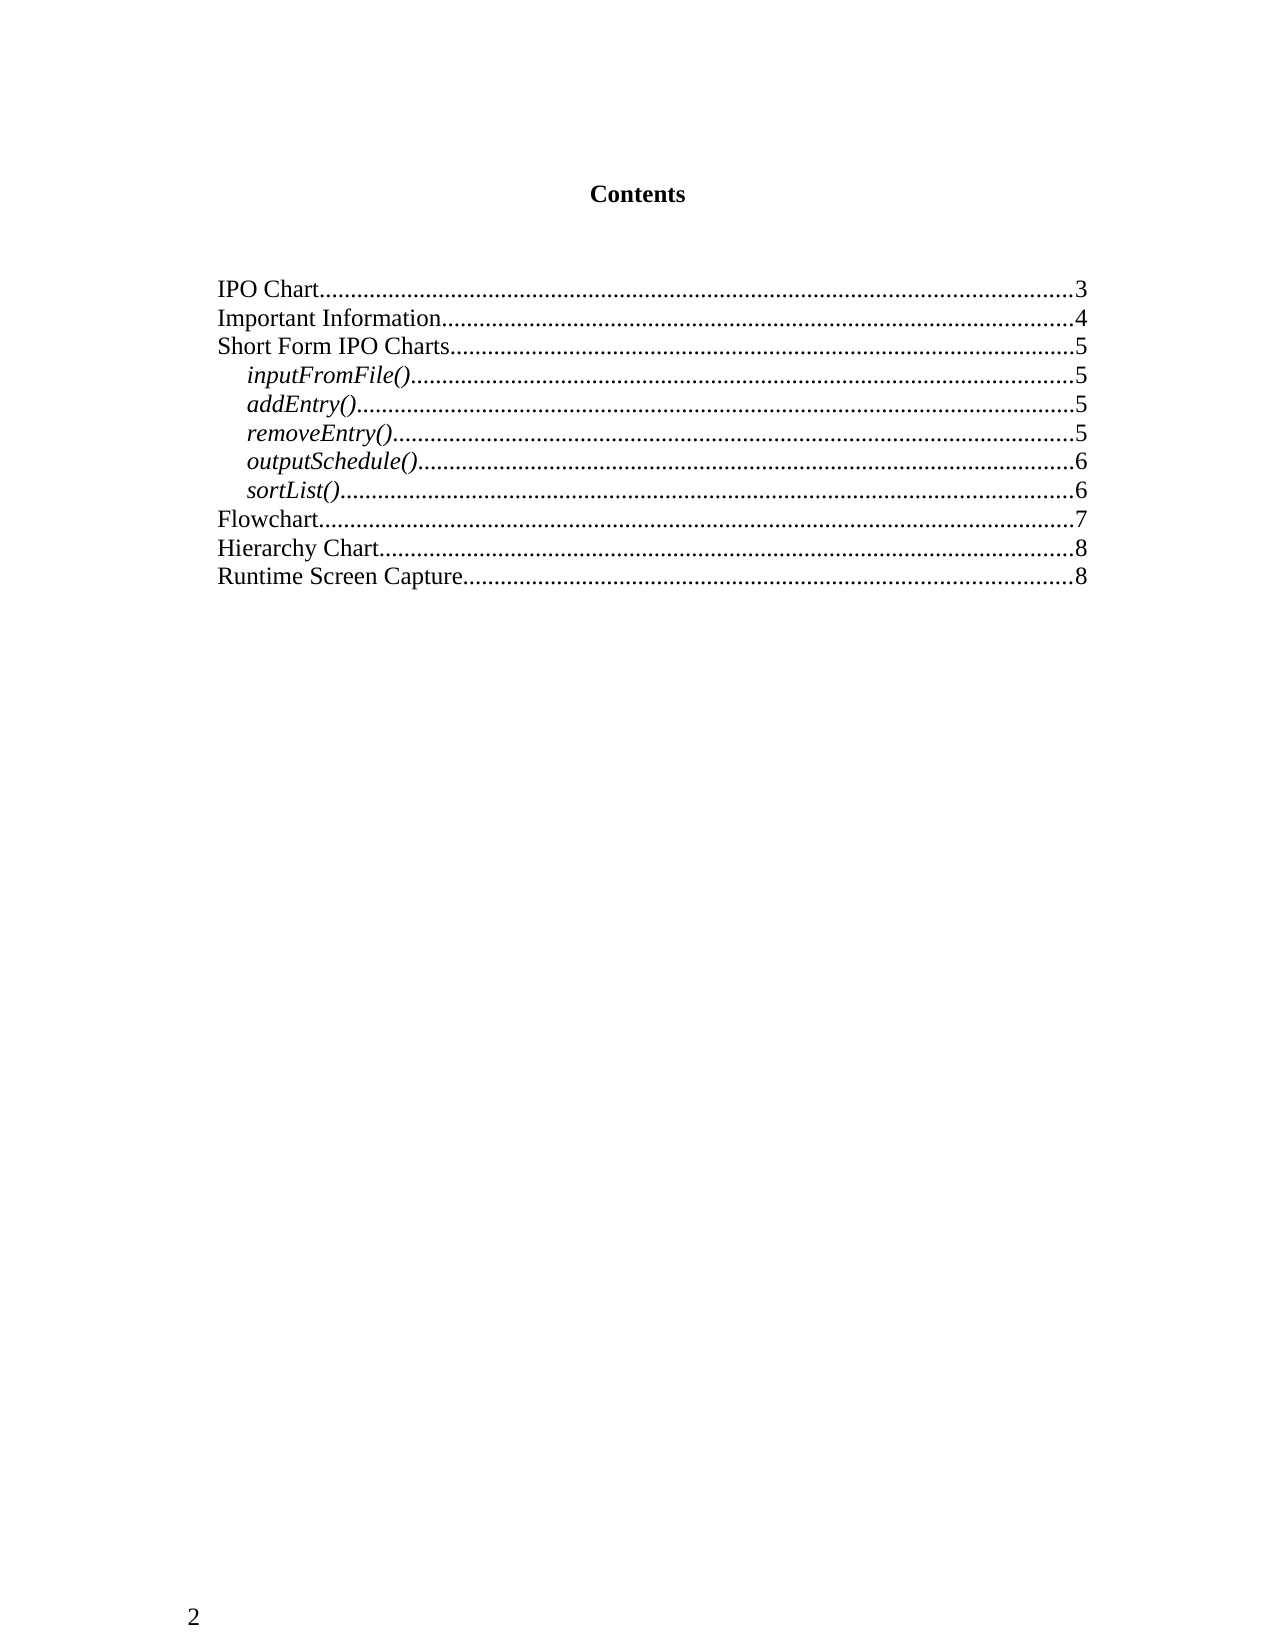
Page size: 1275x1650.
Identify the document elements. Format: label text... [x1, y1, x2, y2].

text Contents [187, 179, 1087, 207]
